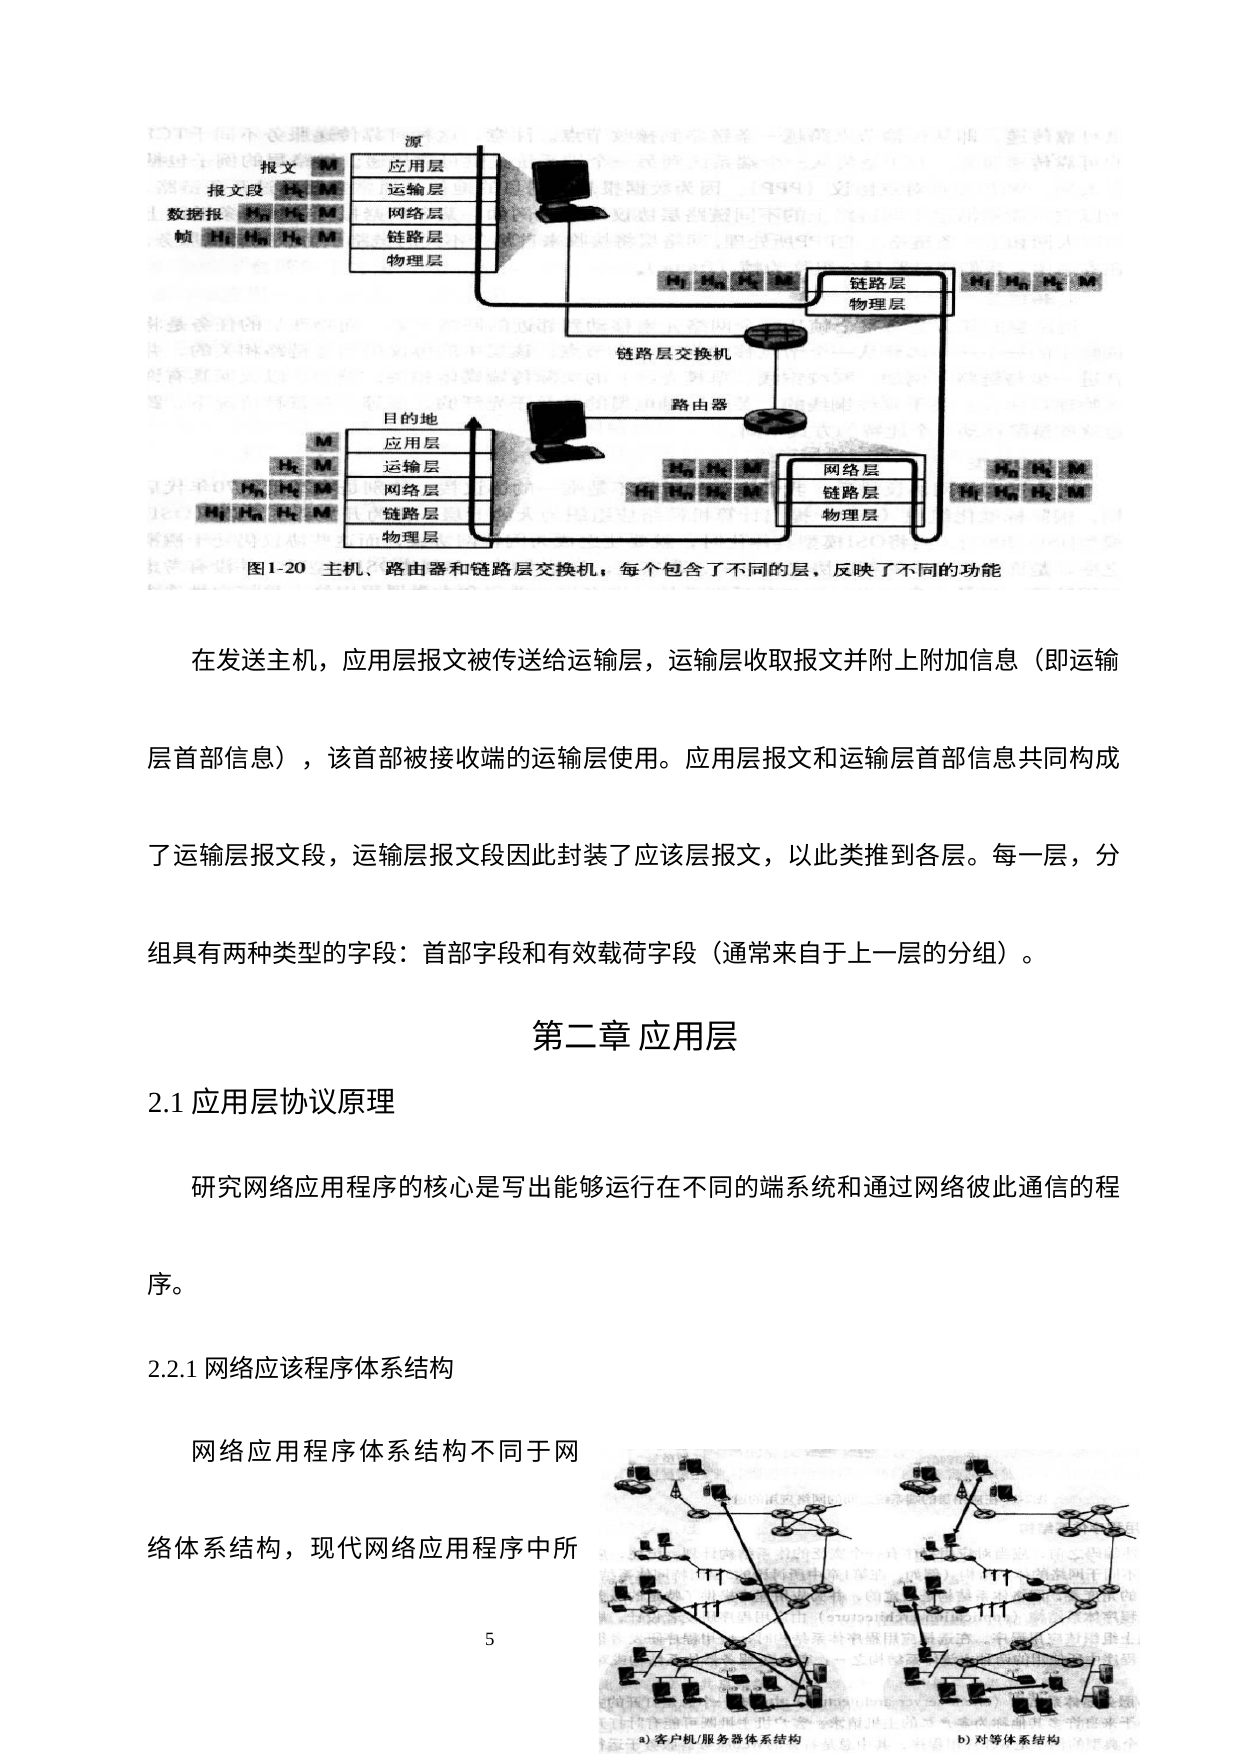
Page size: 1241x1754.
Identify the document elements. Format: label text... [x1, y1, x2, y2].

picture [598, 1449, 1140, 1754]
list 2.1 应用层协议原理 [148, 1067, 1122, 1132]
list 在发送主机，应用层报文被传送给运输层，运输层收取报文并附上附加信息（即运输层首部信息），该首部被接收端的运输层使用。应用层报文和运输层首部信息共同构成了运输层报文段，运输层报文段因此封装了应该层报文，以此类推到各层。每一层，分组具有两种类型的字段：首部字段和有效载荷字段（通常来自于上一层的分组）。 [148, 626, 1122, 984]
list 研究网络应用程序的核心是写出能够运行在不同的端系统和通过网络彼此通信的程序。 [148, 1153, 1122, 1316]
list 应用层 [148, 1002, 1122, 1067]
list 2.2.1 网络应该程序体系结构 [148, 1334, 1122, 1399]
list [148, 1417, 1122, 1579]
picture [147, 125, 1123, 590]
